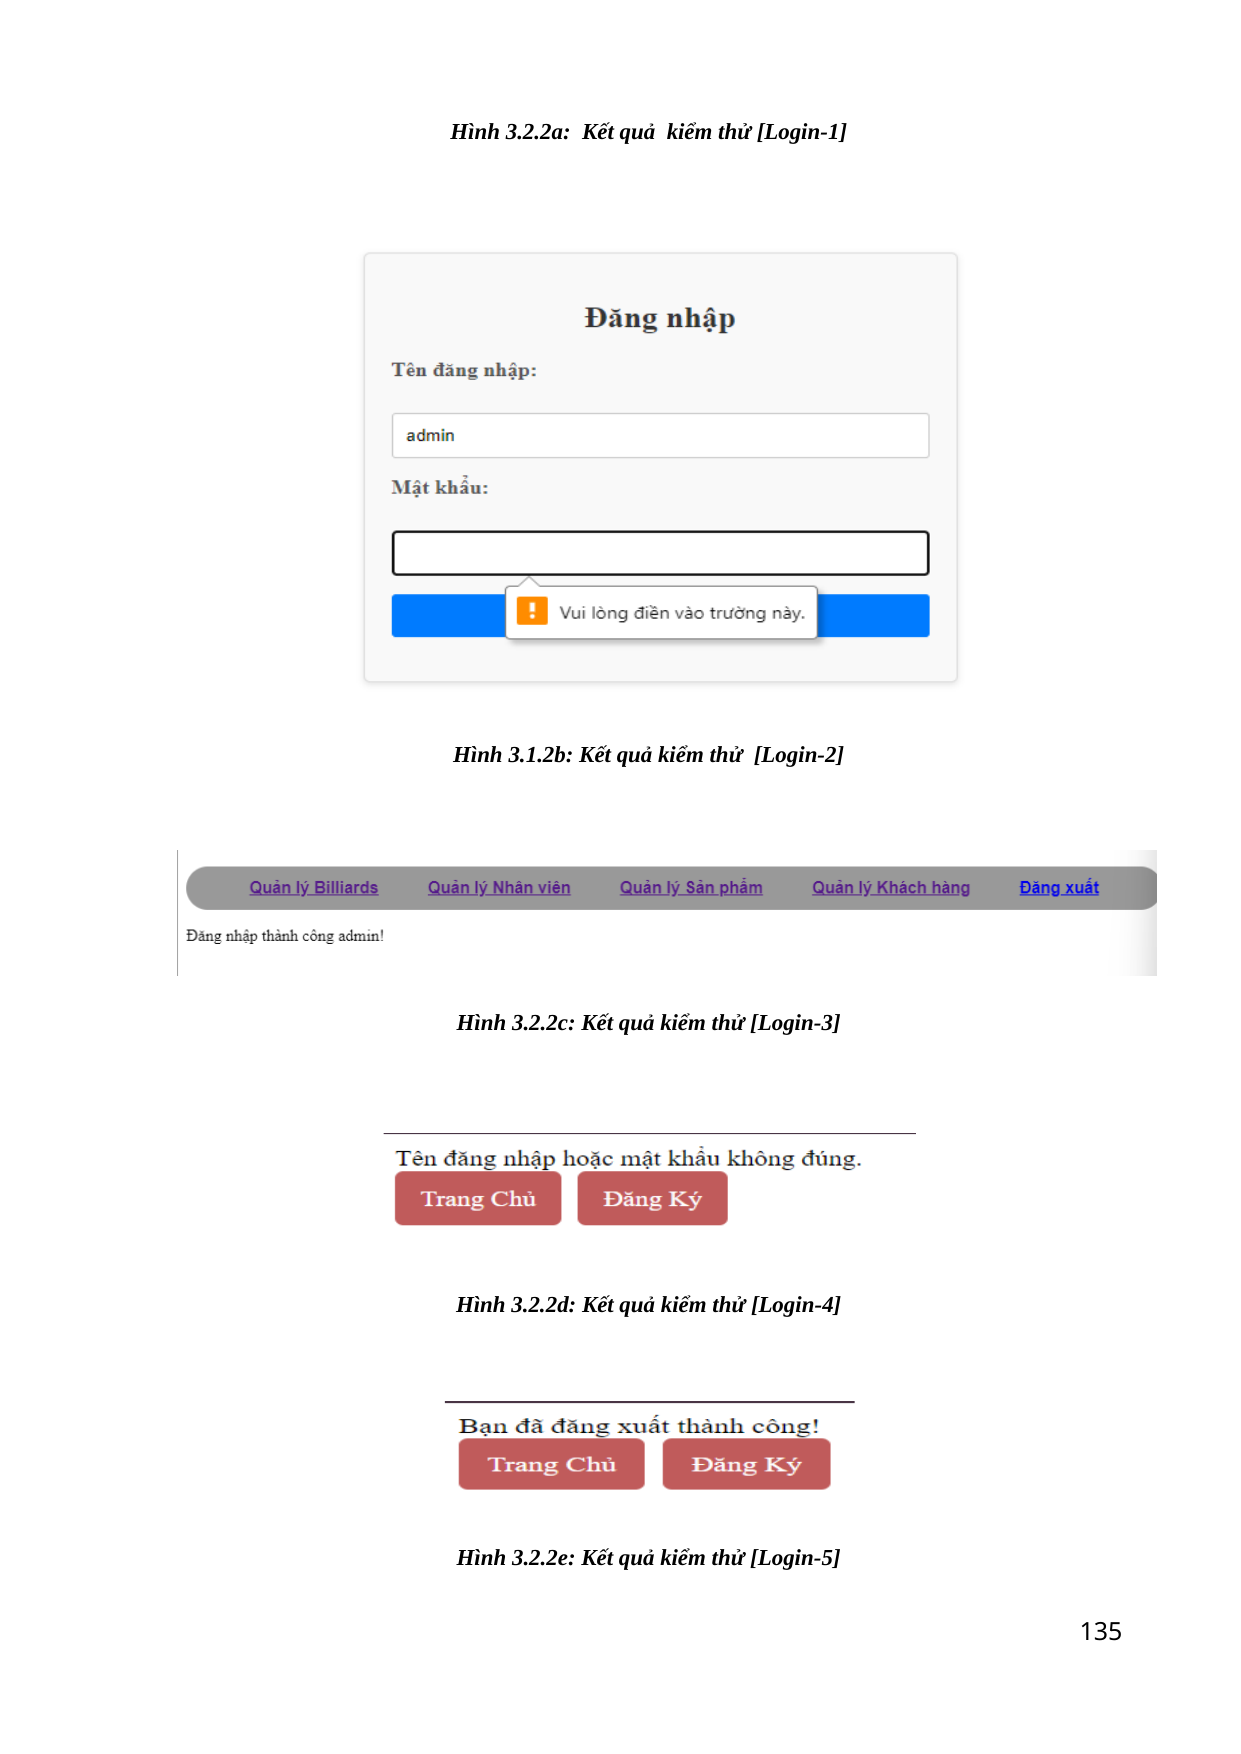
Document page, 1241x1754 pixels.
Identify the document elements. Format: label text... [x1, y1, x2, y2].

text Hình 3.2.2d: Kết quả kiểm thử [Login-4] [177, 1291, 1122, 1317]
text Hình 3.2.2c: Kết quả kiểm thử [Login-3] [177, 1009, 1122, 1036]
picture [383, 1133, 916, 1258]
picture [444, 1401, 855, 1527]
text Hình 3.2.2a: Kết quả kiểm thử [Login-1] [177, 118, 1122, 144]
text Hình 3.1.2b: Kết quả kiểm thử [Login-2] [177, 741, 1122, 767]
picture [228, 228, 1071, 707]
picture [177, 850, 1157, 976]
text Hình 3.2.2e: Kết quả kiểm thử [Login-5] [177, 1543, 1122, 1570]
